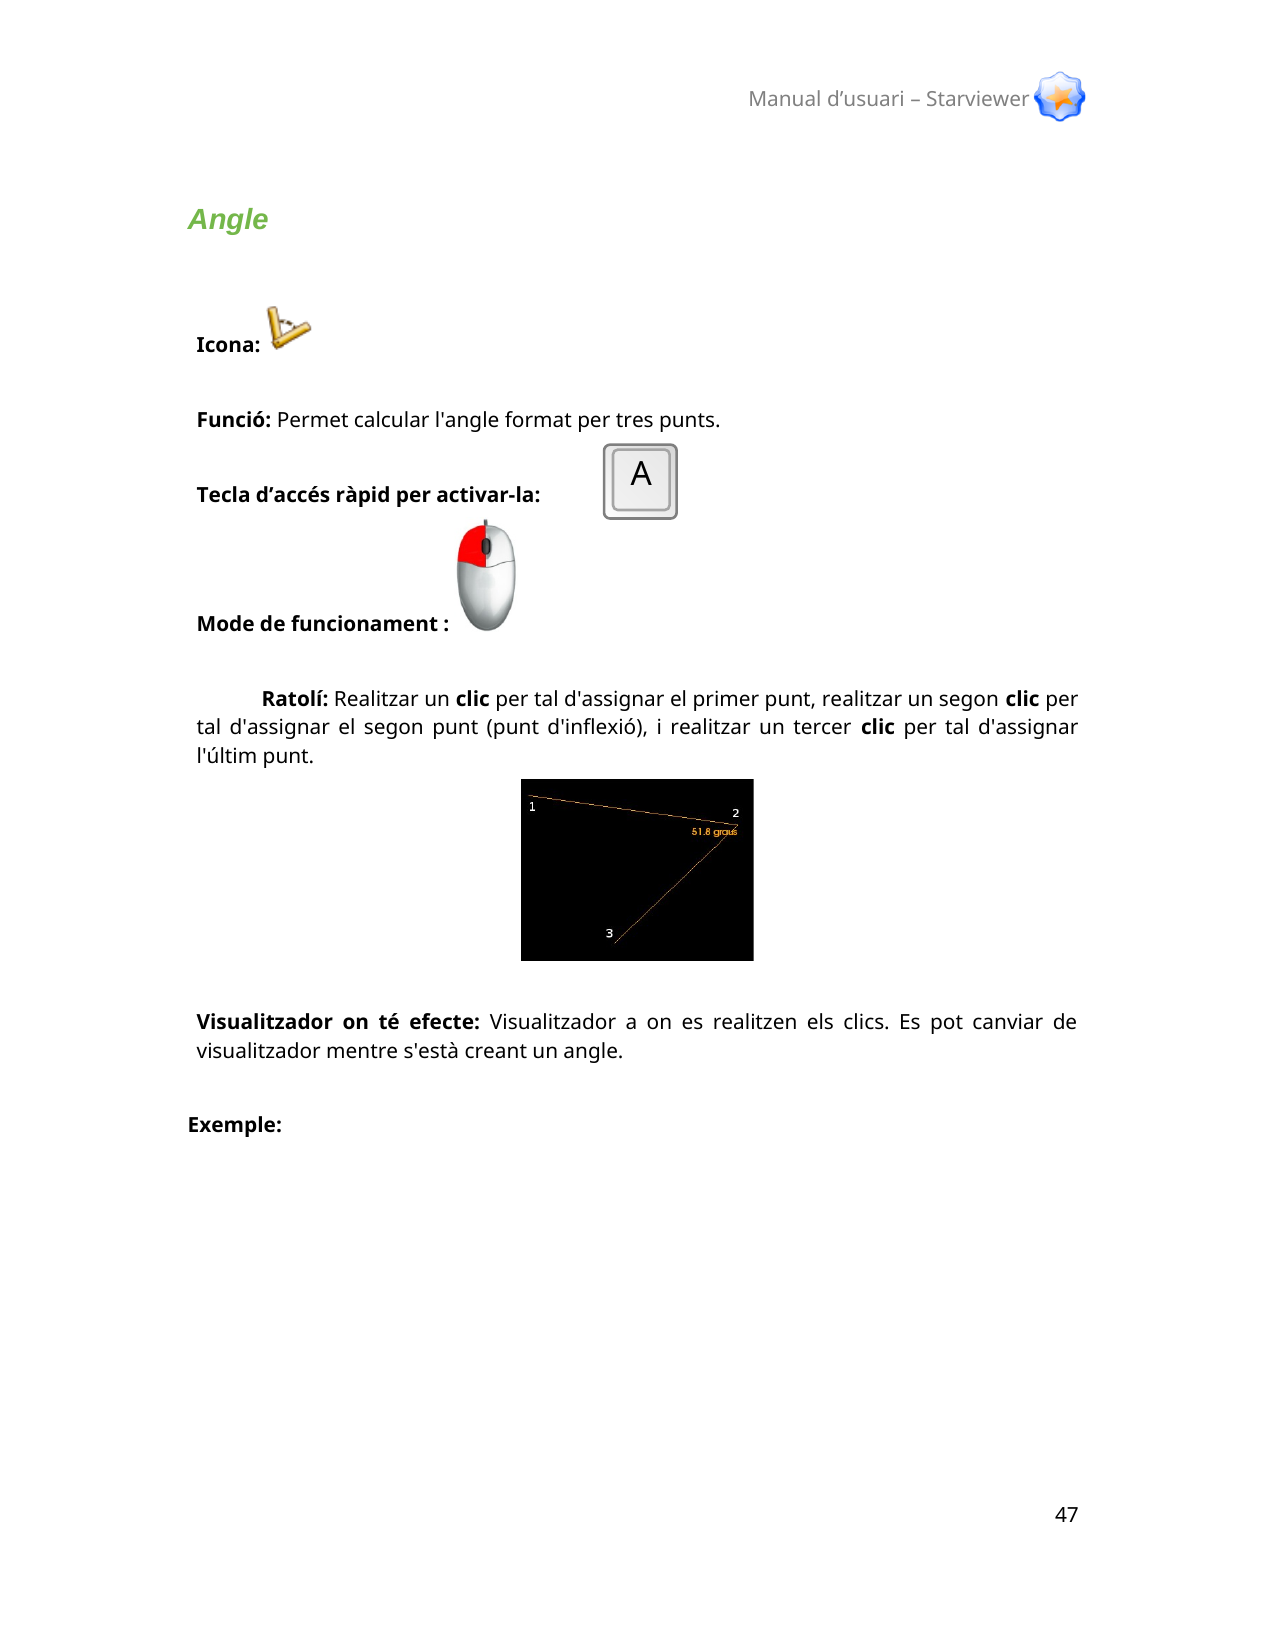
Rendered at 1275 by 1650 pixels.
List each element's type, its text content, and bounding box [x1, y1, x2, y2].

text Mode de funcionament : [196, 517, 1078, 637]
picture [1033, 71, 1086, 122]
text Ratolí: Realitzar un clic per tal d'assignar el primer punt, realitzar un segon clic per tal d'assignar el segon punt (punt d'inflexió), i realitzar un tercer clic per tal d'assignar l'últim punt. [196, 684, 1078, 769]
picture [521, 778, 754, 961]
text Exemple: [187, 1111, 1087, 1139]
text Icona: [196, 303, 1078, 359]
picture [265, 302, 316, 353]
subtitle Angle [187, 202, 1078, 236]
text Tecla d’accés ràpid per activar-la: [196, 480, 1078, 508]
picture [454, 517, 518, 632]
text Visualitzador on té efecte: Visualitzador a on es realitzen els clics. Es pot canviar de visualitzador mentre s'està creant un angle. [196, 1007, 1078, 1064]
text Funció: Permet calcular l'angle format per tres punts. [196, 405, 1078, 433]
